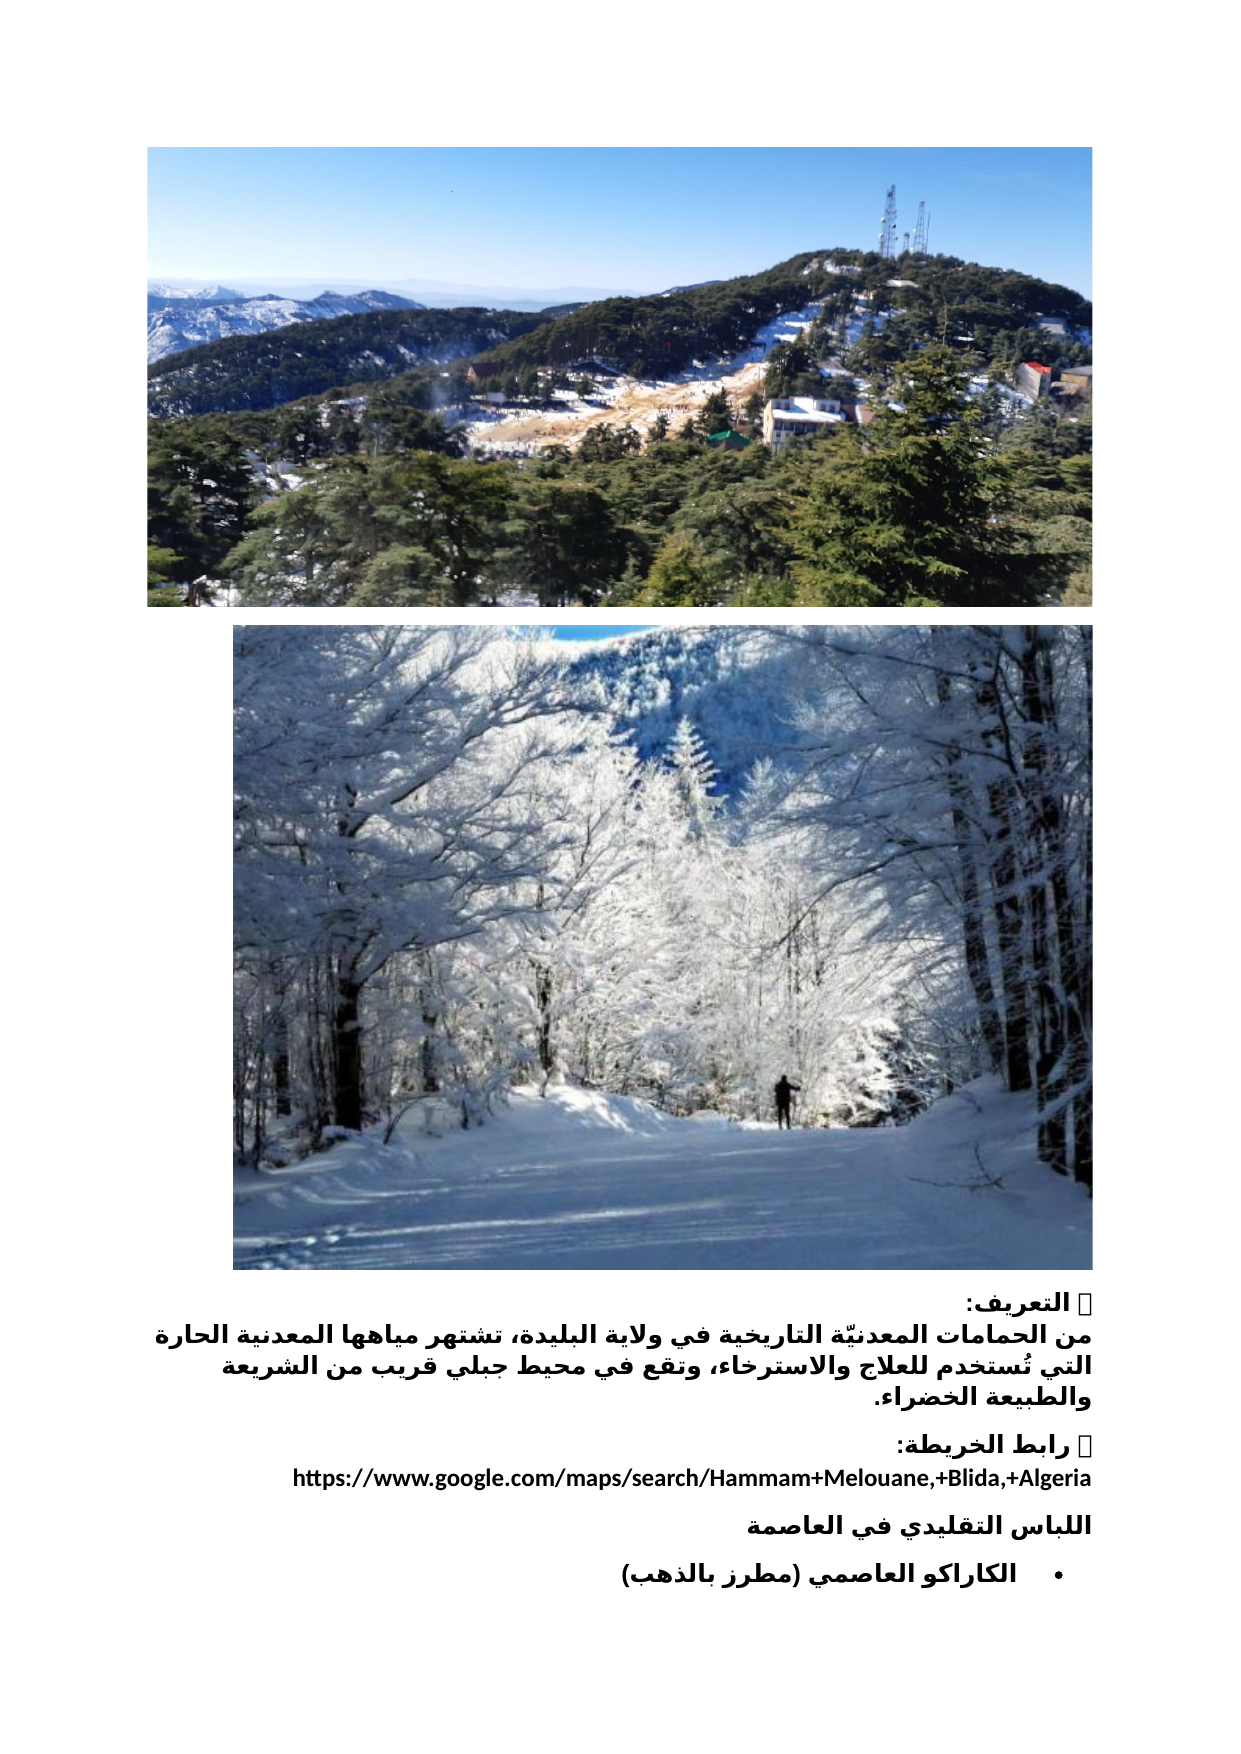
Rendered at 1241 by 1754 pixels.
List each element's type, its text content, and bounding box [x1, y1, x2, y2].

text اللباس التقليدي في العاصمة [148, 1511, 1093, 1540]
text 📍 رابط الخريطة: https://www.google.com/maps/search/Hammam+Melouane,+Blida,+Algeria [148, 1430, 1093, 1492]
picture [147, 147, 1093, 607]
text 📌 التعريف: من الحمامات المعدنيّة التاريخية في ولاية البليدة، تشتهر مياهها المعدنية الحارة التي تُستخدم للعلاج والاسترخاء، وتقع في محيط جبلي قريب من الشريعة والطبيعة الخضراء. [148, 1288, 1093, 1411]
picture [233, 625, 1093, 1270]
list الكاراكو العاصمي (مطرز بالذهب) [148, 1559, 1055, 1588]
